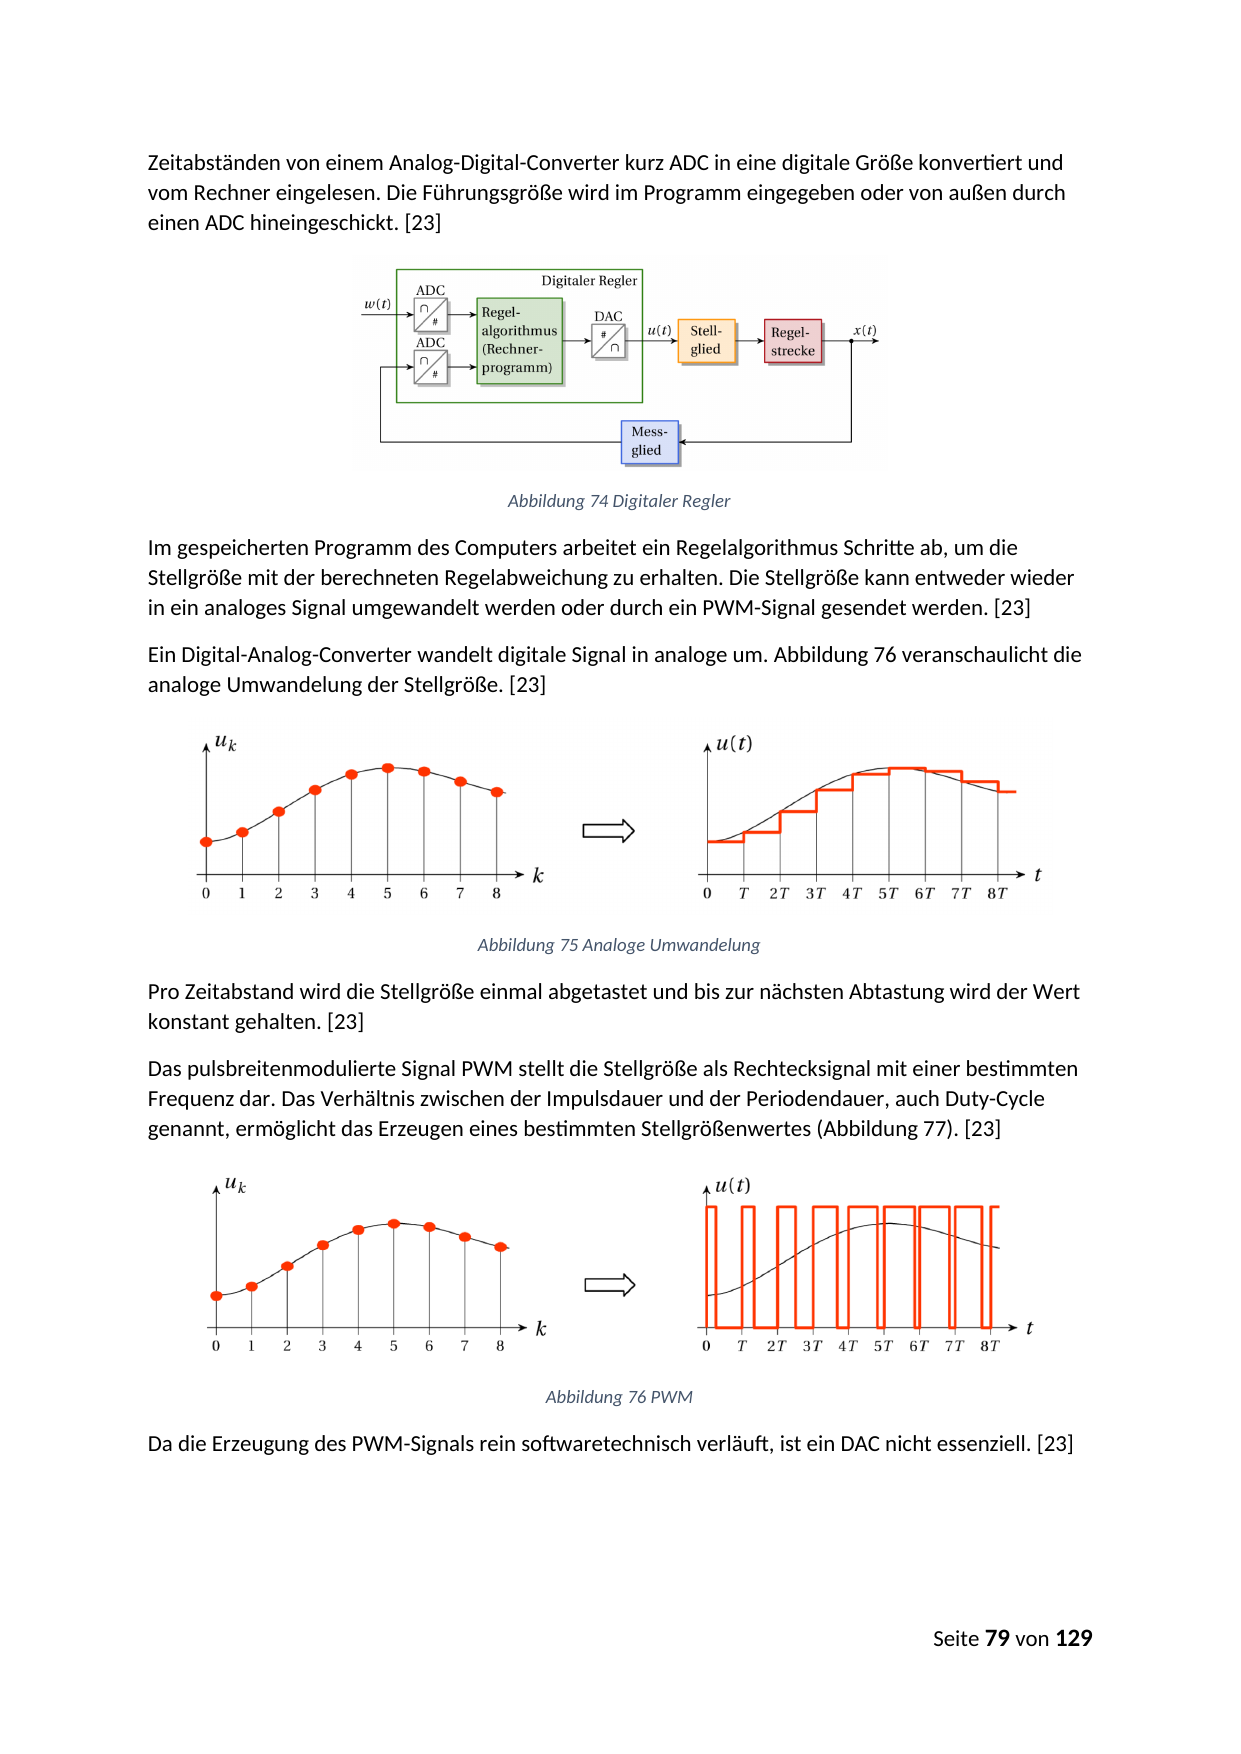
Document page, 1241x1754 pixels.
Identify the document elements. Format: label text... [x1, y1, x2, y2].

text Pro Zeitabstand wird die Stellgröße einmal abgetastet und bis zur nächsten Abtastung wird der Wert konstant gehalten. [23] [148, 977, 1093, 1035]
text Ein Digital-Analog-Converter wandelt digitale Signal in analoge um. Abbildung 76 veranschaulicht die analoge Umwandelung der Stellgröße. [23] [148, 640, 1093, 698]
picture [187, 717, 1053, 915]
text Da die Erzeugung des PWM-Signals rein softwaretechnisch verläuft, ist ein DAC nicht essenziell. [23] [148, 1429, 1093, 1457]
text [148, 148, 1093, 236]
text Das pulsbreitenmodulierte Signal PWM stellt die Stellgröße als Rechtecksignal mit einer bestimmten Frequenz dar. Das Verhältnis zwischen der Impulsdauer und der Periodendauer, auch Duty-Cycle genannt, ermöglicht das Erzeugen eines bestimmten Stellgrößenwertes (Abbildung 77). [23] [148, 1054, 1093, 1142]
picture [200, 1161, 1040, 1367]
picture [352, 255, 888, 471]
text Im gespeicherten Programm des Computers arbeitet ein Regelalgorithmus Schritte ab, um die Stellgröße mit der berechneten Regelabweichung zu erhalten. Die Stellgröße kann entweder wieder in ein analoges Signal umgewandelt werden oder durch ein PWM-Signal gesendet werden. [23] [148, 533, 1093, 621]
